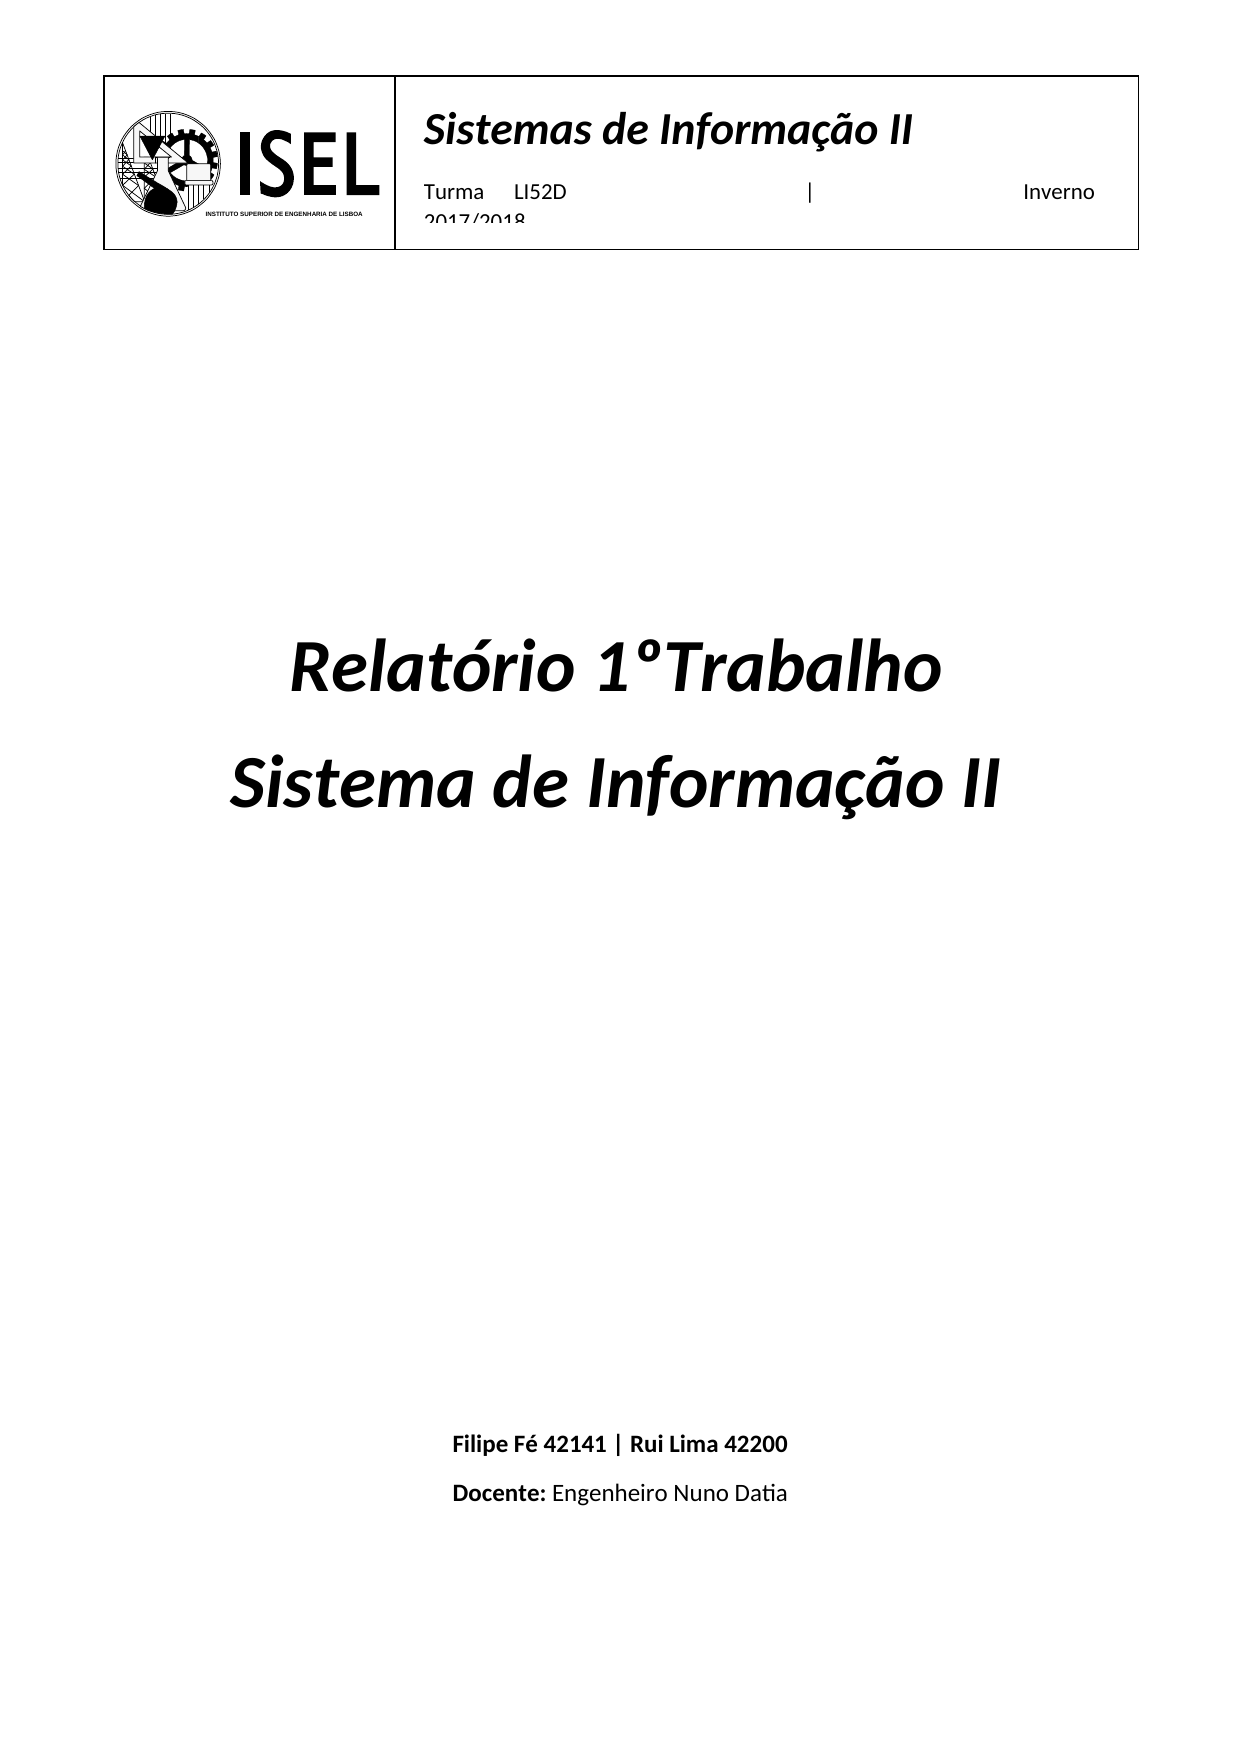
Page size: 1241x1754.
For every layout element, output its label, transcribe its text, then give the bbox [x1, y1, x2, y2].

picture [205, 210, 395, 219]
text Relatório 1ºTrabalho [150, 619, 1090, 711]
text Filipe Fé 42141 | Rui Lima 42200 [150, 1428, 1090, 1458]
text Docente: Engenheiro Nuno Datia [150, 1477, 1090, 1508]
text Sistema de Informação II [150, 734, 1090, 826]
